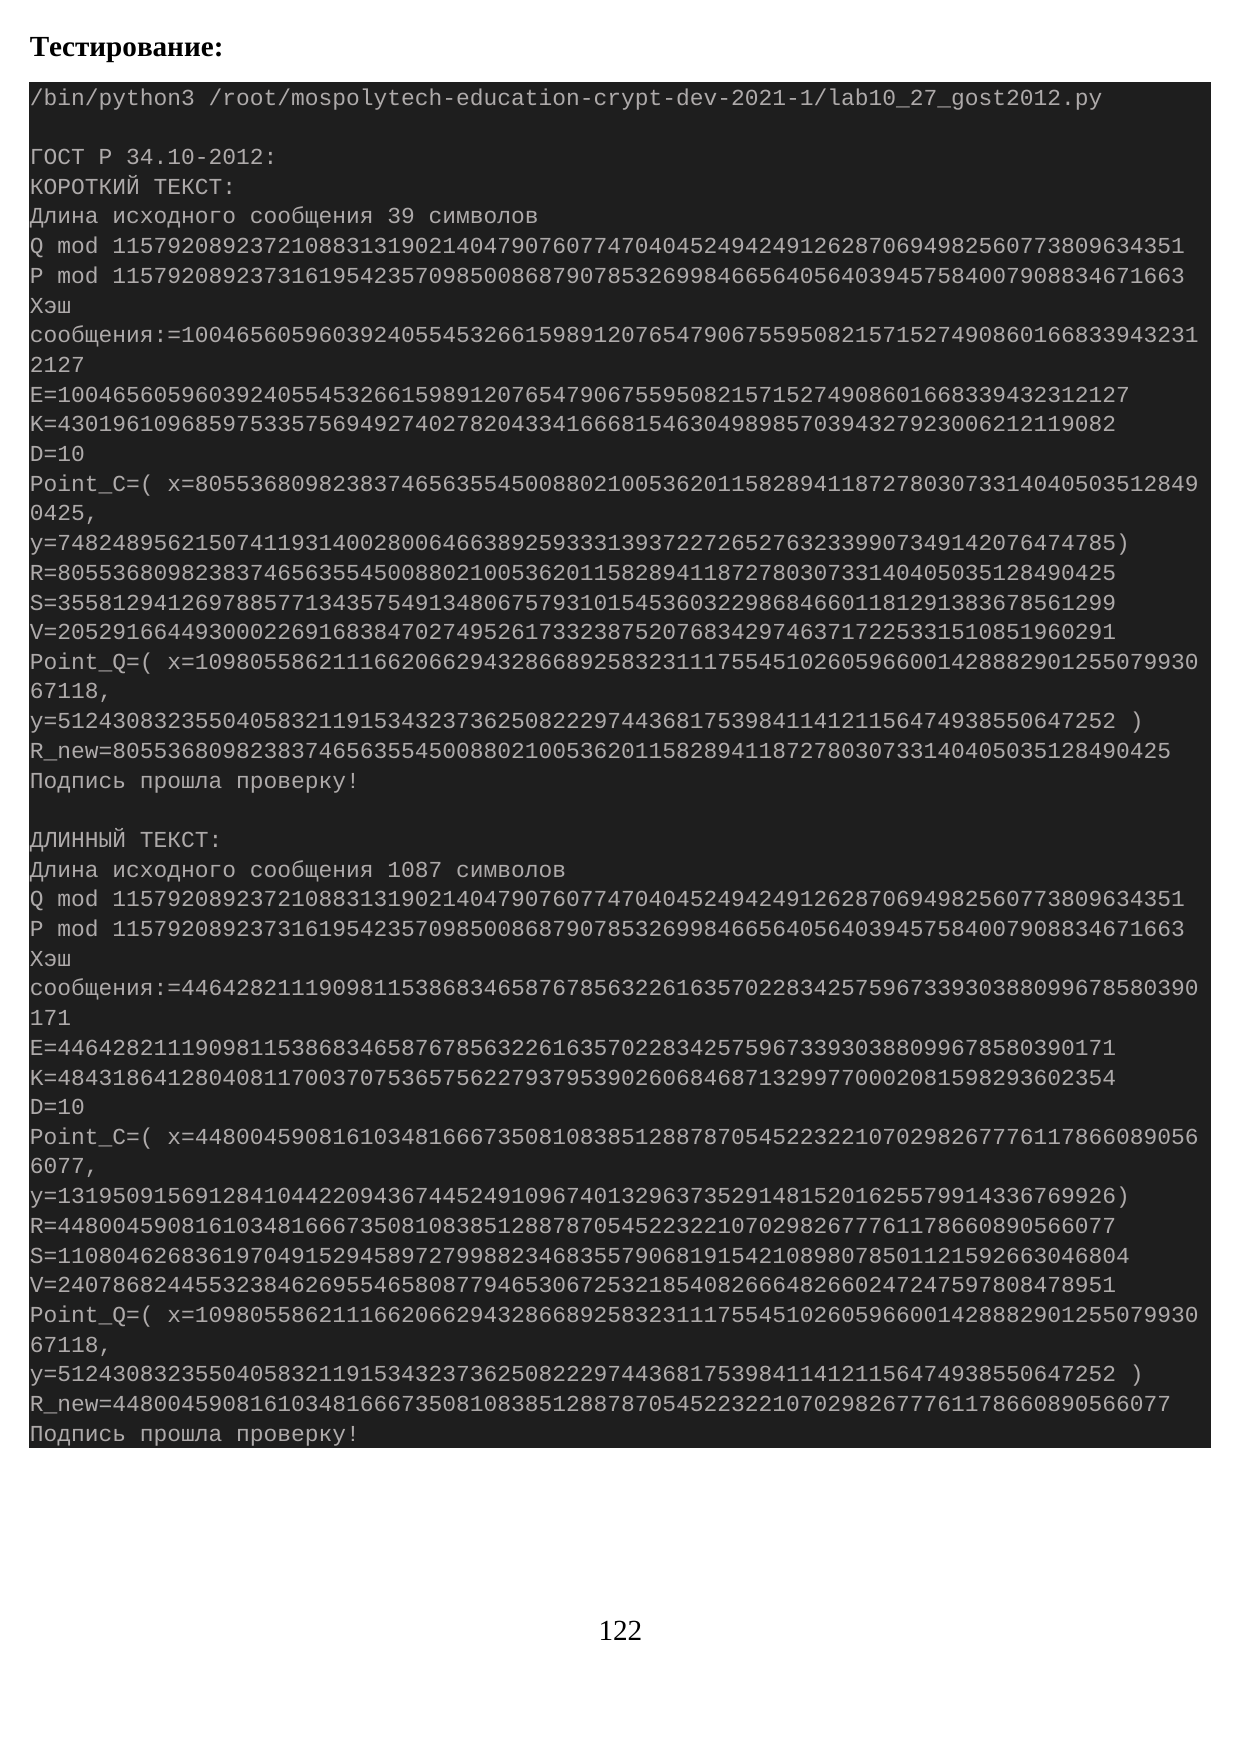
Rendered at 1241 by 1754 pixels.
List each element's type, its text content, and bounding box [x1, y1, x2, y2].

text Подпись прошла проверку! [29, 1418, 1211, 1448]
text K=48431864128040811700370753657562279379539026068468713299770002081598293602354 [29, 1062, 1211, 1092]
text Длина исходного сообщения 39 символов [29, 201, 1211, 231]
text Подпись прошла проверку! [29, 765, 1211, 795]
text ГОСТ Р 34.10-2012: [29, 142, 1211, 171]
text Point_Q=( x=109805586211166206629432866892583231117554510260596600142888290125507993067118, y=51243083235504058321191534323736250822297443681753984114121156474938550647252 ) [29, 646, 1211, 736]
text /bin/python3 /root/mospolytech-education-crypt-dev-2021-1/lab10_27_gost2012.py [29, 82, 1211, 112]
text S=35581294126978857713435754913480675793101545360322986846601181291383678561299 [29, 587, 1211, 617]
text D=10 [29, 1092, 1211, 1121]
text P mod 115792089237316195423570985008687907853269984665640564039457584007908834671663 [29, 914, 1211, 943]
text S=110804626836197049152945897279988234683557906819154210898078501121592663046804 [29, 1240, 1211, 1270]
text Point_C=( x=80553680982383746563554500880210053620115828941187278030733140405035128490425, y=74824895621507411931400280064663892593331393722726527632339907349142076474785) [29, 468, 1211, 557]
text R=80553680982383746563554500880210053620115828941187278030733140405035128490425 [29, 557, 1211, 587]
text P mod 115792089237316195423570985008687907853269984665640564039457584007908834671663 [29, 261, 1211, 290]
text K=43019610968597533575694927402782043341666815463049898570394327923006212119082 [29, 409, 1211, 439]
text Point_C=( x=44800459081610348166673508108385128878705452232210702982677761178660890566077, y=13195091569128410442209436744524910967401329637352914815201625579914336769926) [29, 1121, 1211, 1211]
text R=44800459081610348166673508108385128878705452232210702982677761178660890566077 [29, 1211, 1211, 1240]
text Тестирование: [29, 29, 1211, 63]
text Point_Q=( x=109805586211166206629432866892583231117554510260596600142888290125507993067118, y=51243083235504058321191534323736250822297443681753984114121156474938550647252 ) [29, 1299, 1211, 1389]
text КОРОТКИЙ ТЕКСТ: [29, 171, 1211, 201]
text R_new=80553680982383746563554500880210053620115828941187278030733140405035128490425 [29, 736, 1211, 765]
text E=44642821119098115386834658767856322616357022834257596733930388099678580390171 [29, 1032, 1211, 1062]
text D=10 [29, 439, 1211, 468]
text Q mod 115792089237210883131902140479076077470404524942491262870694982560773809634351 [29, 884, 1211, 914]
text V=24078682445532384626955465808779465306725321854082666482660247247597808478951 [29, 1270, 1211, 1299]
text Длина исходного сообщения 1087 символов [29, 854, 1211, 884]
text Хэш сообщения:=44642821119098115386834658767856322616357022834257596733930388099678580390171 [29, 943, 1211, 1032]
text ДЛИННЫЙ ТЕКСТ: [29, 824, 1211, 854]
text R_new=44800459081610348166673508108385128878705452232210702982677761178660890566077 [29, 1389, 1211, 1418]
text E=100465605960392405545326615989120765479067559508215715274908601668339432312127 [29, 379, 1211, 409]
text V=20529166449300022691683847027495261733238752076834297463717225331510851960291 [29, 617, 1211, 646]
text Хэш сообщения:=100465605960392405545326615989120765479067559508215715274908601668339432312127 [29, 290, 1211, 379]
text Q mod 115792089237210883131902140479076077470404524942491262870694982560773809634351 [29, 231, 1211, 261]
